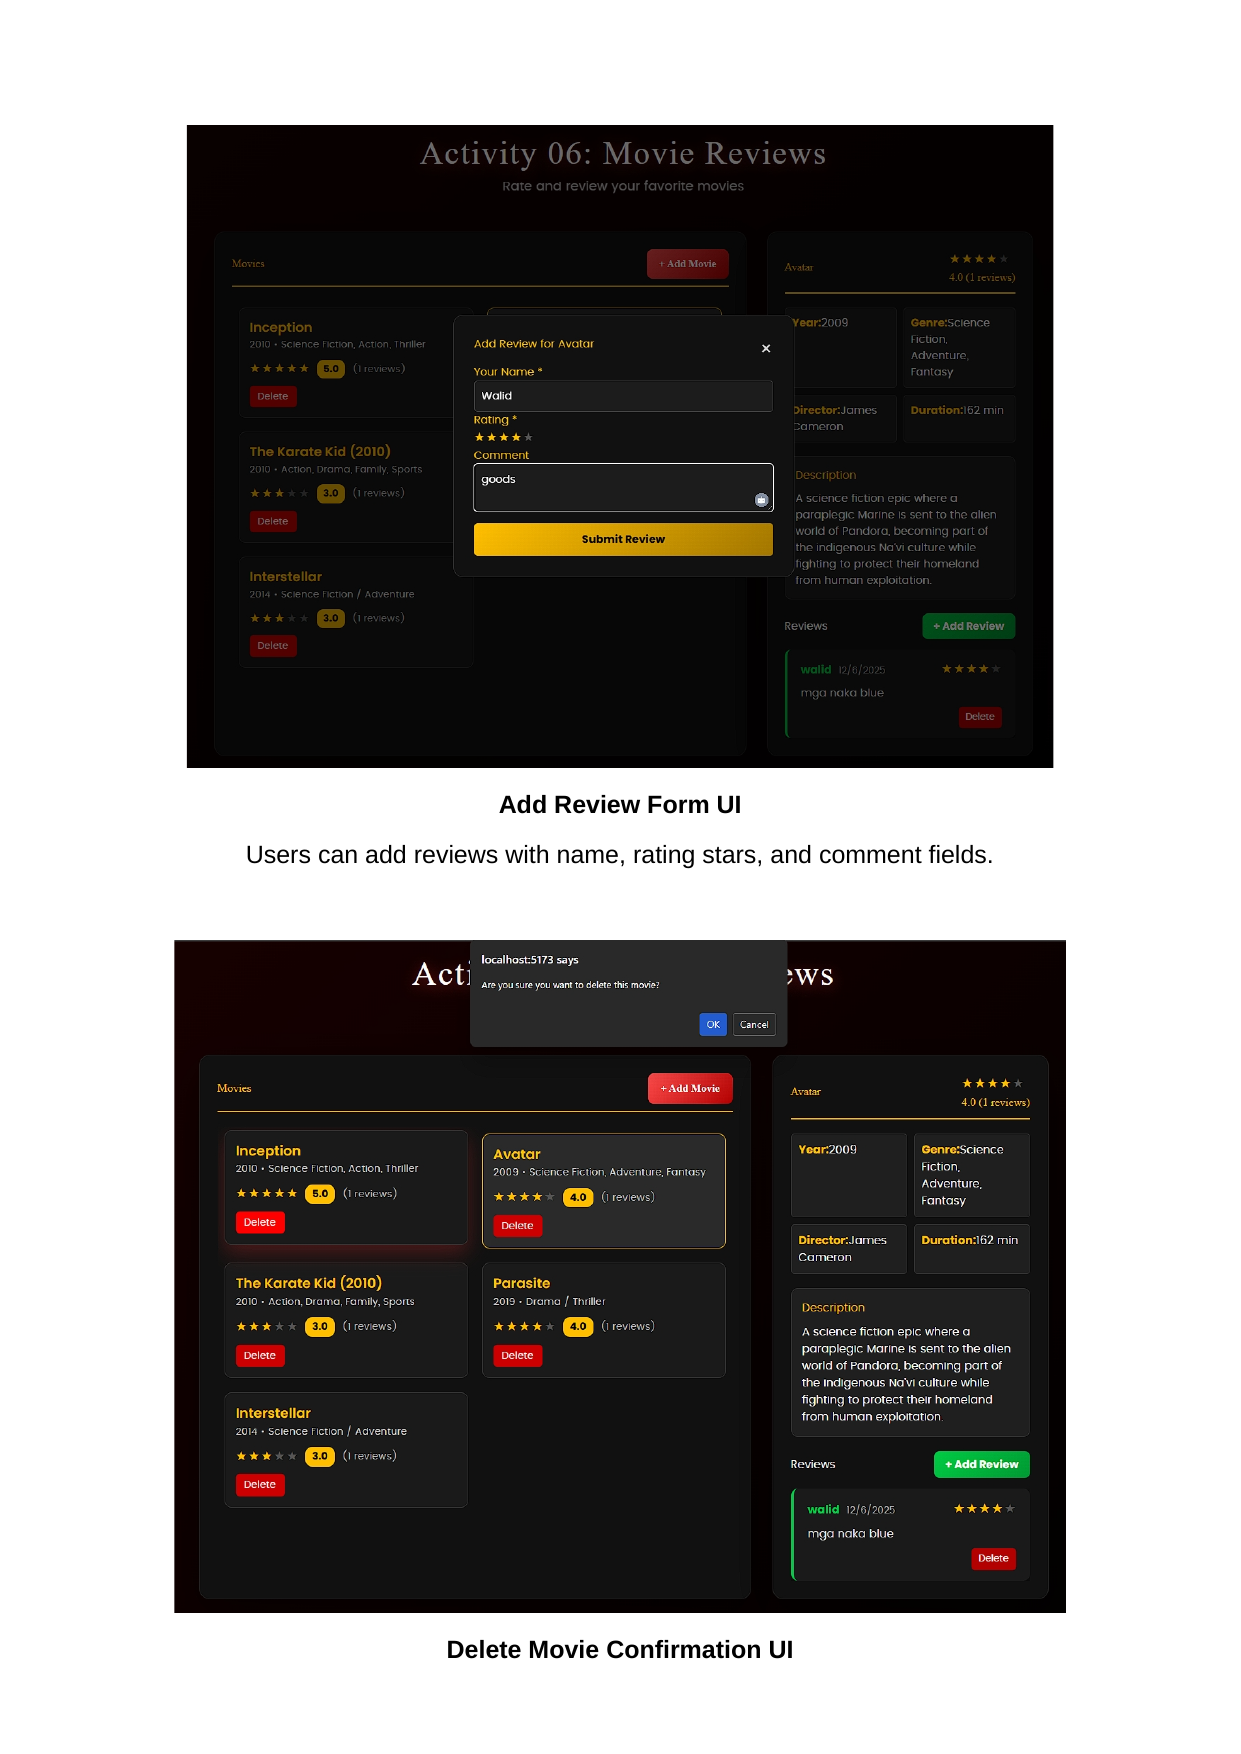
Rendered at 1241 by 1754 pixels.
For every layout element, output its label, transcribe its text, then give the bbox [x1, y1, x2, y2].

text Add Review Form UI [75, 790, 1165, 819]
text Users can add reviews with name, rating stars, and comment fields. [75, 840, 1165, 869]
text Delete Movie Confirmation UI [75, 1635, 1165, 1663]
